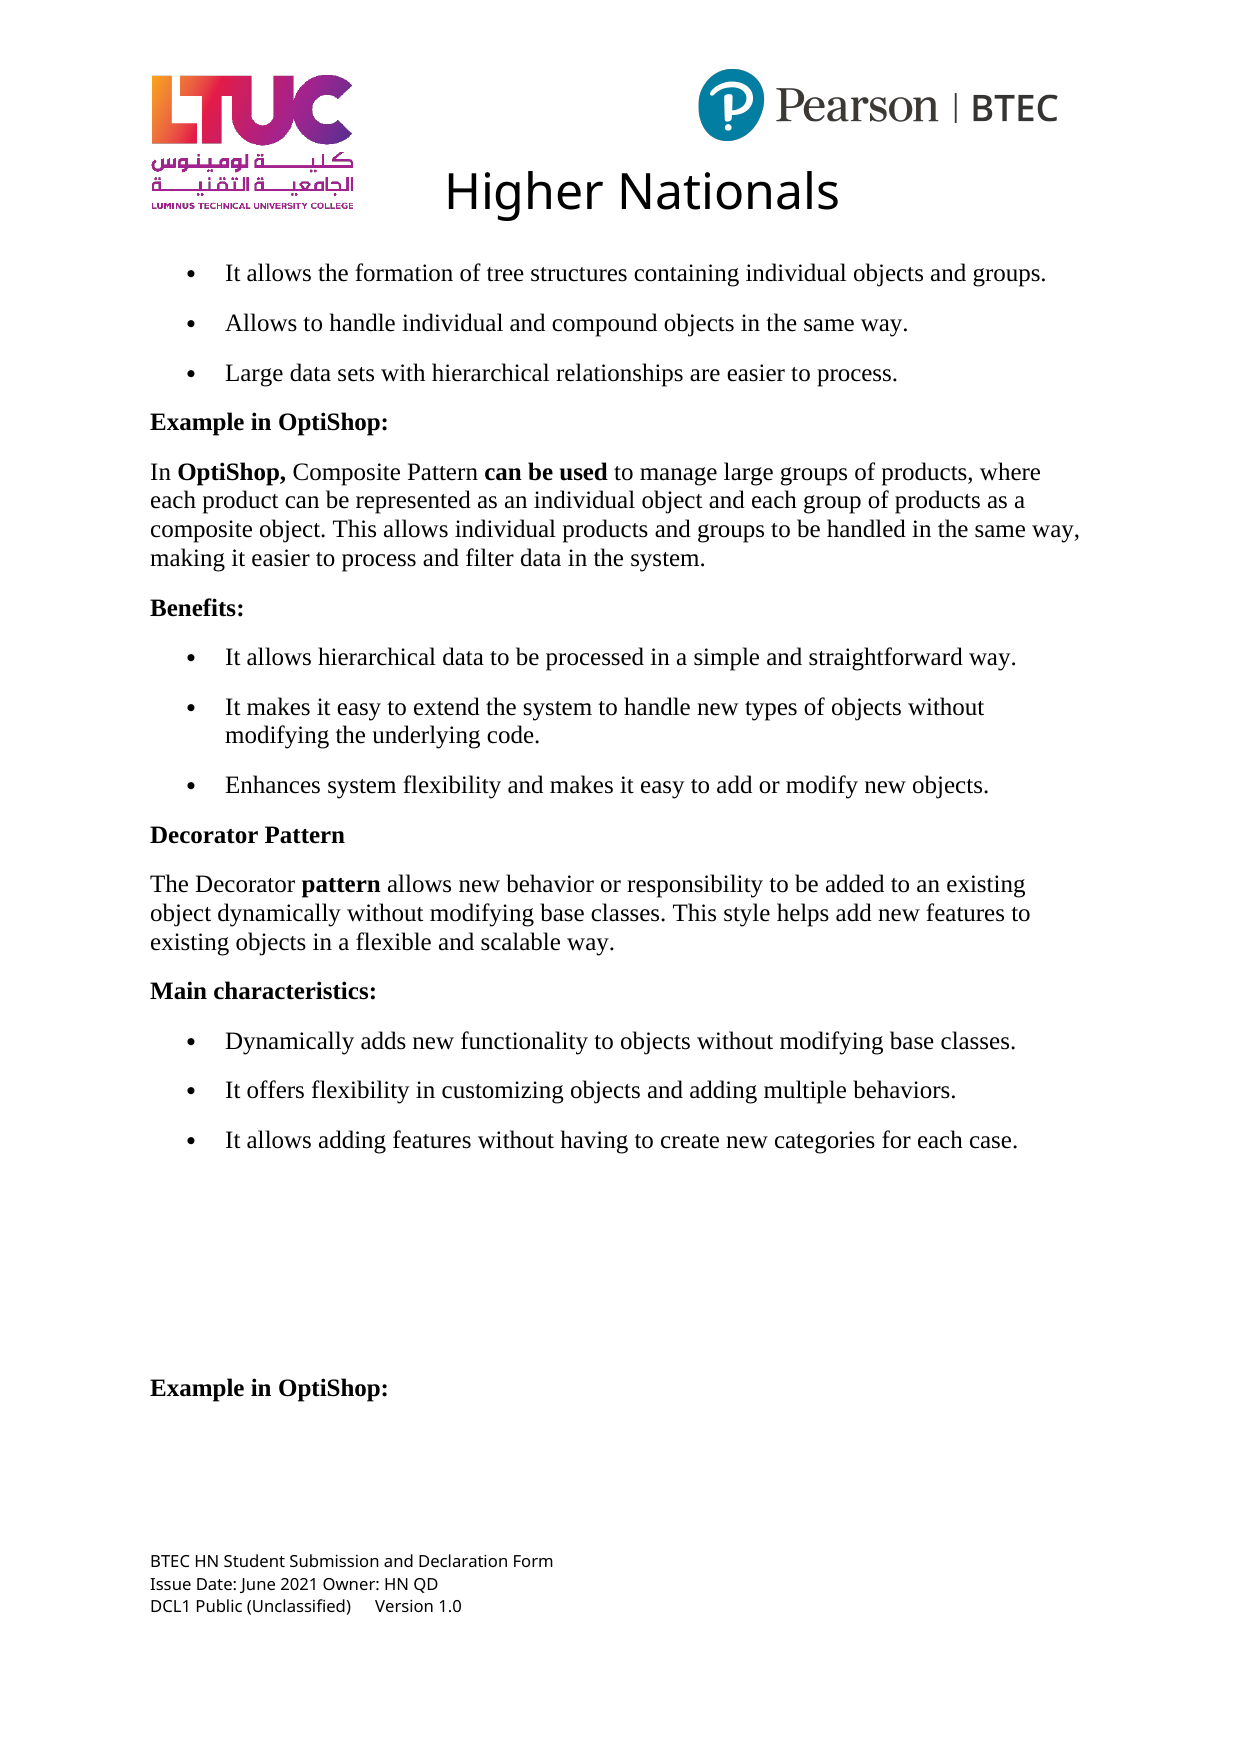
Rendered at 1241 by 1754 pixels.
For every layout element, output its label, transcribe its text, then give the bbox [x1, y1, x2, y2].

picture [690, 61, 1069, 146]
text Example in OptiShop: [150, 407, 1090, 436]
text Decorator Pattern [150, 820, 1090, 848]
list It offers flexibility in customizing objects and adding multiple behaviors. [187, 1076, 1090, 1104]
list It allows adding features without having to create new categories for each case. [187, 1125, 1090, 1154]
text Example in OptiShop: [150, 1373, 1090, 1402]
list Dynamically adds new functionality to objects without modifying base classes. [187, 1026, 1090, 1055]
list It makes it easy to extend the system to handle new types of objects without modifying the underlying code. [187, 692, 1090, 749]
text Benefits: [150, 593, 1090, 621]
list Enhances system flexibility and makes it easy to add or modify new objects. [187, 770, 1090, 799]
text In OptiShop, Composite Pattern can be used to manage large groups of products, where each product can be represented as an individual object and each group of products as a composite object. This allows individual products and groups to be handled in the same way, making it easier to process and filter data in the system. [150, 457, 1090, 572]
list Allows to handle individual and compound objects in the same way. [187, 308, 1090, 337]
text The Decorator pattern allows new behavior or responsibility to be added to an existing object dynamically without modifying base classes. This style helps add new features to existing objects in a flexible and scalable way. [150, 869, 1090, 956]
list It allows the formation of tree structures containing individual objects and groups. [187, 258, 1090, 287]
list Large data sets with hierarchical relationships are easier to process. [187, 358, 1090, 386]
picture [150, 73, 354, 210]
list It allows hierarchical data to be processed in a simple and straightforward way. [187, 642, 1090, 671]
text Main characteristics: [150, 976, 1090, 1005]
